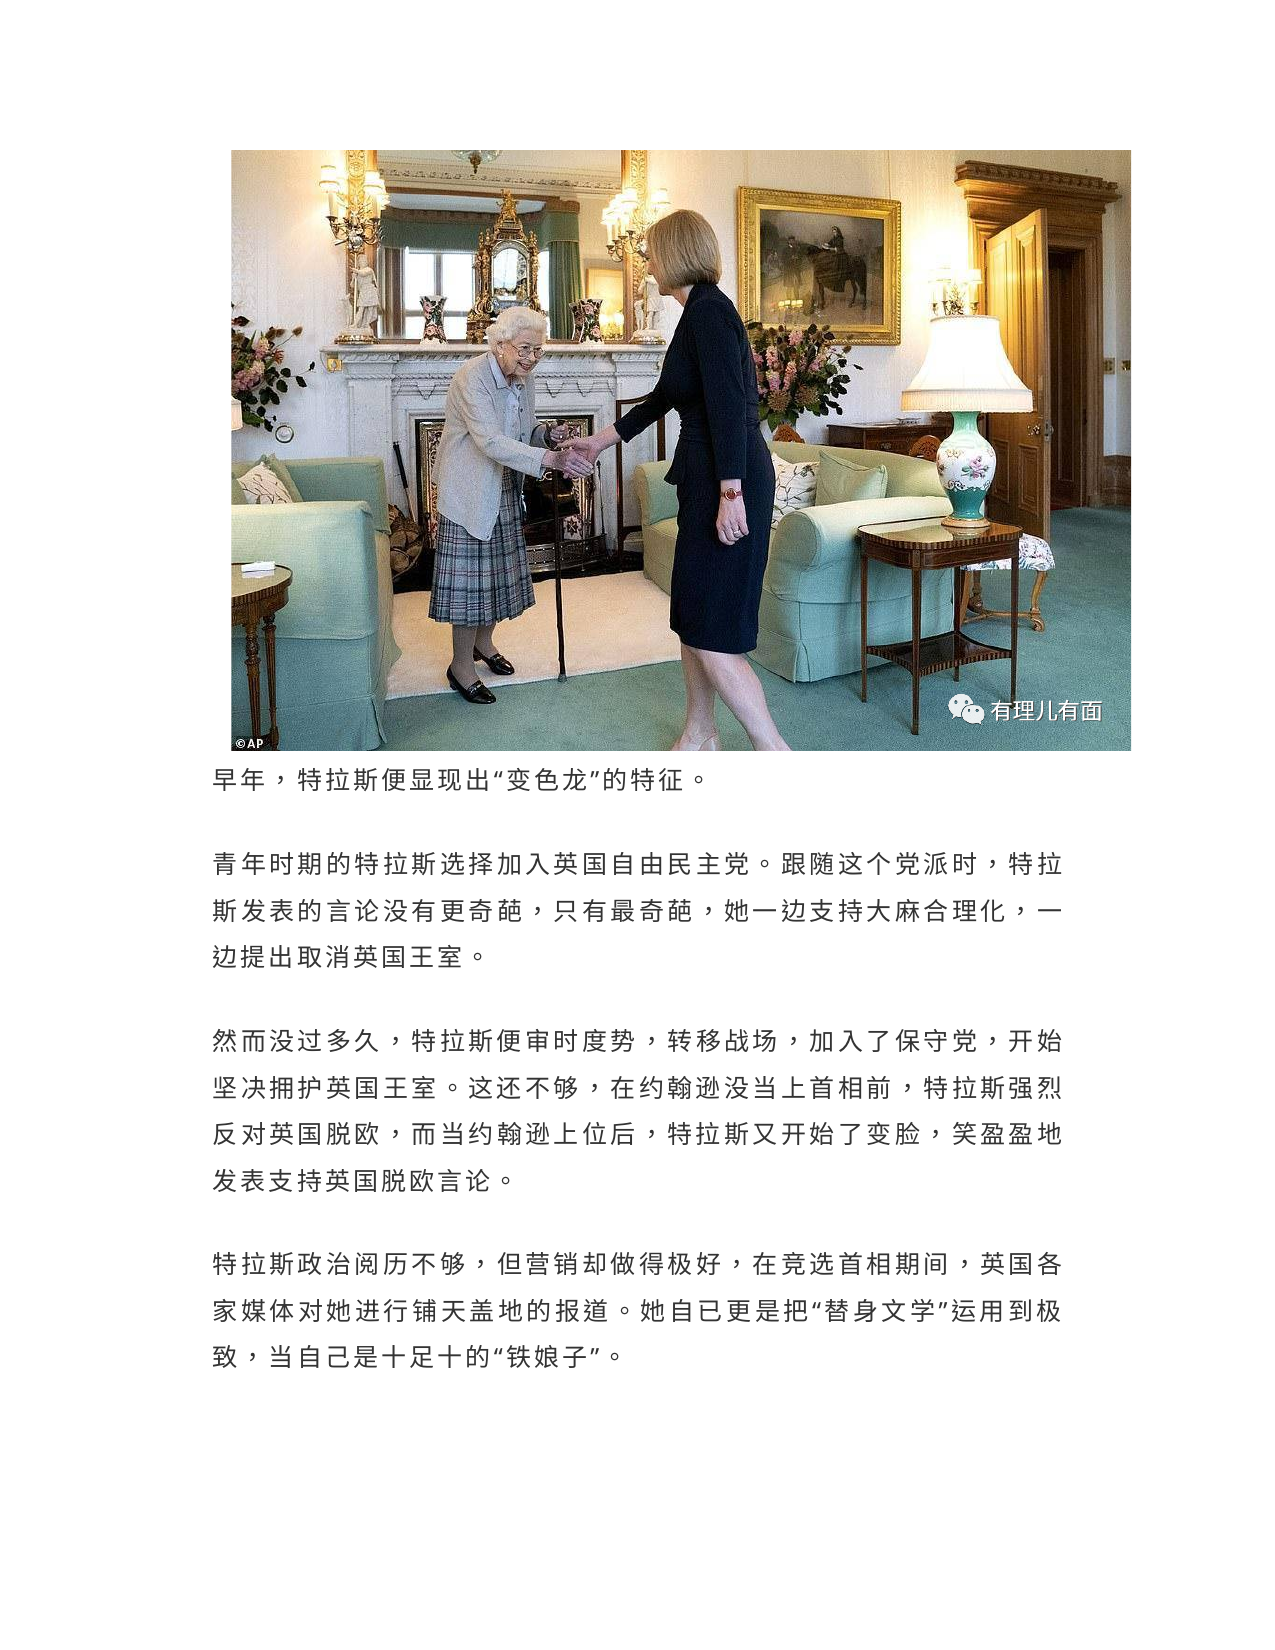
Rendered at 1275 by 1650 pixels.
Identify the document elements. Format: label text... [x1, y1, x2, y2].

text 青年时期的特拉斯选择加入英国自由民主党。跟随这个党派时，特拉斯发表的言论没有更奇葩，只有最奇葩，她一边支持大麻合理化，一边提出取消英国王室。 [212, 834, 1062, 974]
text 然而没过多久，特拉斯便审时度势，转移战场，加入了保守党，开始坚决拥护英国王室。这还不够，在约翰逊没当上首相前，特拉斯强烈反对英国脱欧，而当约翰逊上位后，特拉斯又开始了变脸，笑盈盈地发表支持英国脱欧言论。 [212, 1011, 1062, 1197]
picture [231, 150, 1132, 751]
text 特拉斯政治阅历不够，但营销却做得极好，在竞选首相期间，英国各家媒体对她进行铺天盖地的报道。她自已更是把“替身文学”运用到极致，当自己是十足十的“铁娘子”。 [212, 1235, 1062, 1374]
text 早年，特拉斯便显现出“变色龙”的特征。 [212, 751, 1062, 797]
